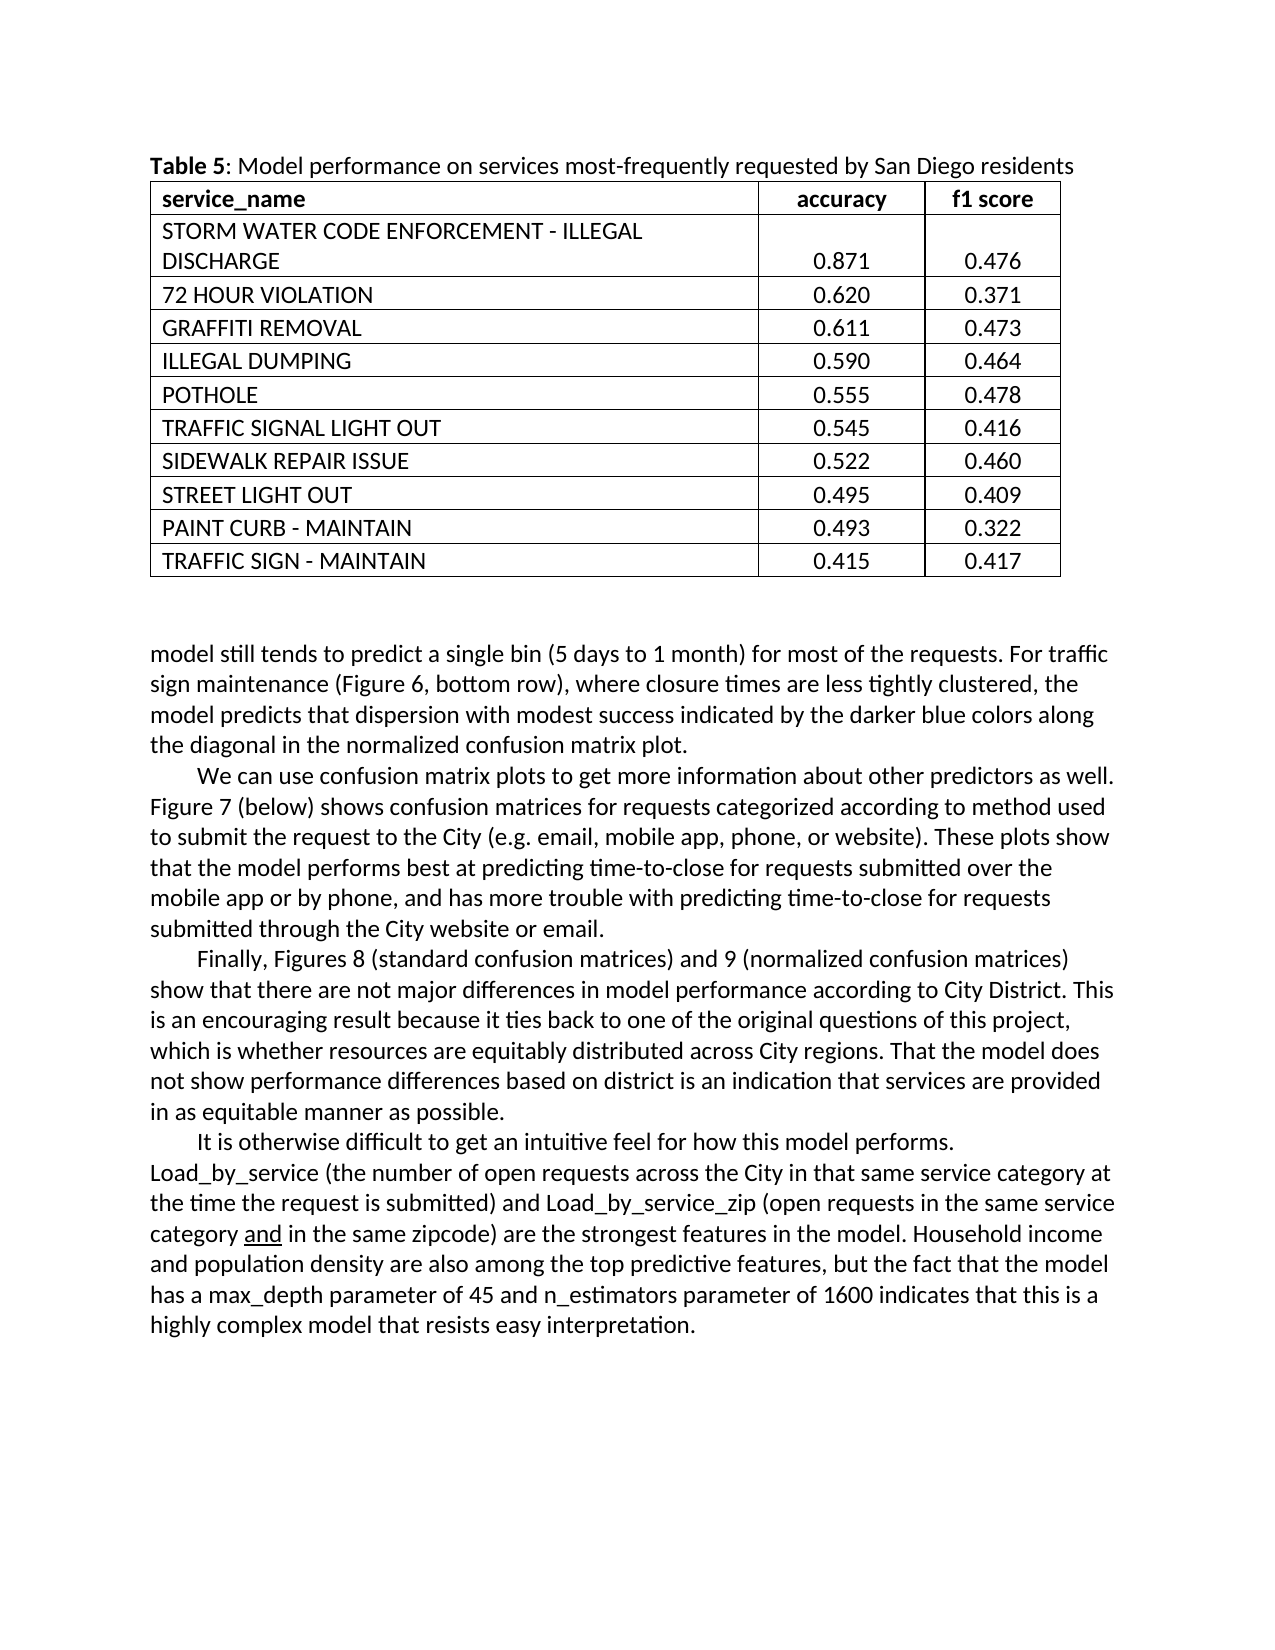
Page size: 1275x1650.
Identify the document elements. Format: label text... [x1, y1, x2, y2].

table_cell 0.871 [759, 215, 924, 276]
table_cell 0.322 [926, 510, 1060, 543]
table_cell 0.476 [926, 215, 1060, 276]
text Finally, Figures 8 (standard confusion matrices) and 9 (normalized confusion matrices) show that there are not major differences in model performance according to City District. This is an encouraging result because it ties back to one of the original questions of this project, which is whether resources are equitably distributed across City regions. That the model does not show performance differences based on district is an indication that services are provided in as equitable manner as possible. [150, 943, 1125, 1126]
table_cell 0.620 [759, 277, 924, 309]
table_cell 0.478 [926, 377, 1060, 409]
text model still tends to predict a single bin (5 days to 1 month) for most of the requests. For traffic sign maintenance (Figure 6, bottom row), where closure times are less tightly clustered, the model predicts that dispersion with modest success indicated by the darker blue colors along the diagonal in the normalized confusion matrix plot. [150, 638, 1125, 760]
table_cell 0.417 [926, 544, 1060, 576]
text We can use confusion matrix plots to get more information about other predictors as well. Figure 7 (below) shows confusion matrices for requests categorized according to method used to submit the request to the City (e.g. email, mobile app, phone, or website). These plots show that the model performs best at predicting time-to-close for requests submitted over the mobile app or by phone, and has more trouble with predicting time-to-close for requests submitted through the City website or email. [150, 760, 1125, 943]
table_cell TRAFFIC SIGNAL LIGHT OUT [151, 410, 758, 443]
table_cell 0.611 [759, 310, 924, 343]
table_header accuracy [759, 182, 924, 214]
table_cell 0.555 [759, 377, 924, 409]
table_cell STORM WATER CODE ENFORCEMENT - ILLEGAL DISCHARGE [151, 215, 758, 276]
table_cell PAINT CURB - MAINTAIN [151, 510, 758, 543]
table_cell STREET LIGHT OUT [151, 477, 758, 509]
table_cell GRAFFITI REMOVAL [151, 310, 758, 343]
table_header f1 score [926, 182, 1060, 214]
table_cell TRAFFIC SIGN - MAINTAIN [151, 544, 758, 576]
table_cell 0.545 [759, 410, 924, 443]
table_cell POTHOLE [151, 377, 758, 409]
text Table 5: Model performance on services most-frequently requested by San Diego residents [150, 150, 1125, 181]
table_cell 0.460 [926, 444, 1060, 476]
table_cell 0.415 [759, 544, 924, 576]
table_cell 0.495 [759, 477, 924, 509]
table_cell 0.416 [926, 410, 1060, 443]
table_cell 0.493 [759, 510, 924, 543]
table_cell 72 HOUR VIOLATION [151, 277, 758, 309]
table_cell 0.409 [926, 477, 1060, 509]
table_cell 0.522 [759, 444, 924, 476]
table_cell ILLEGAL DUMPING [151, 344, 758, 376]
table_cell 0.473 [926, 310, 1060, 343]
table_cell SIDEWALK REPAIR ISSUE [151, 444, 758, 476]
table_cell 0.371 [926, 277, 1060, 309]
table_cell 0.464 [926, 344, 1060, 376]
table_cell 0.590 [759, 344, 924, 376]
table_header service_name [151, 182, 758, 214]
text It is otherwise difficult to get an intuitive feel for how this model performs. Load_by_service (the number of open requests across the City in that same service category at the time the request is submitted) and Load_by_service_zip (open requests in the same service category and in the same zipcode) are the strongest features in the model. Household income and population density are also among the top predictive features, but the fact that the model has a max_depth parameter of 45 and n_estimators parameter of 1600 indicates that this is a highly complex model that resists easy interpretation. [150, 1126, 1125, 1340]
